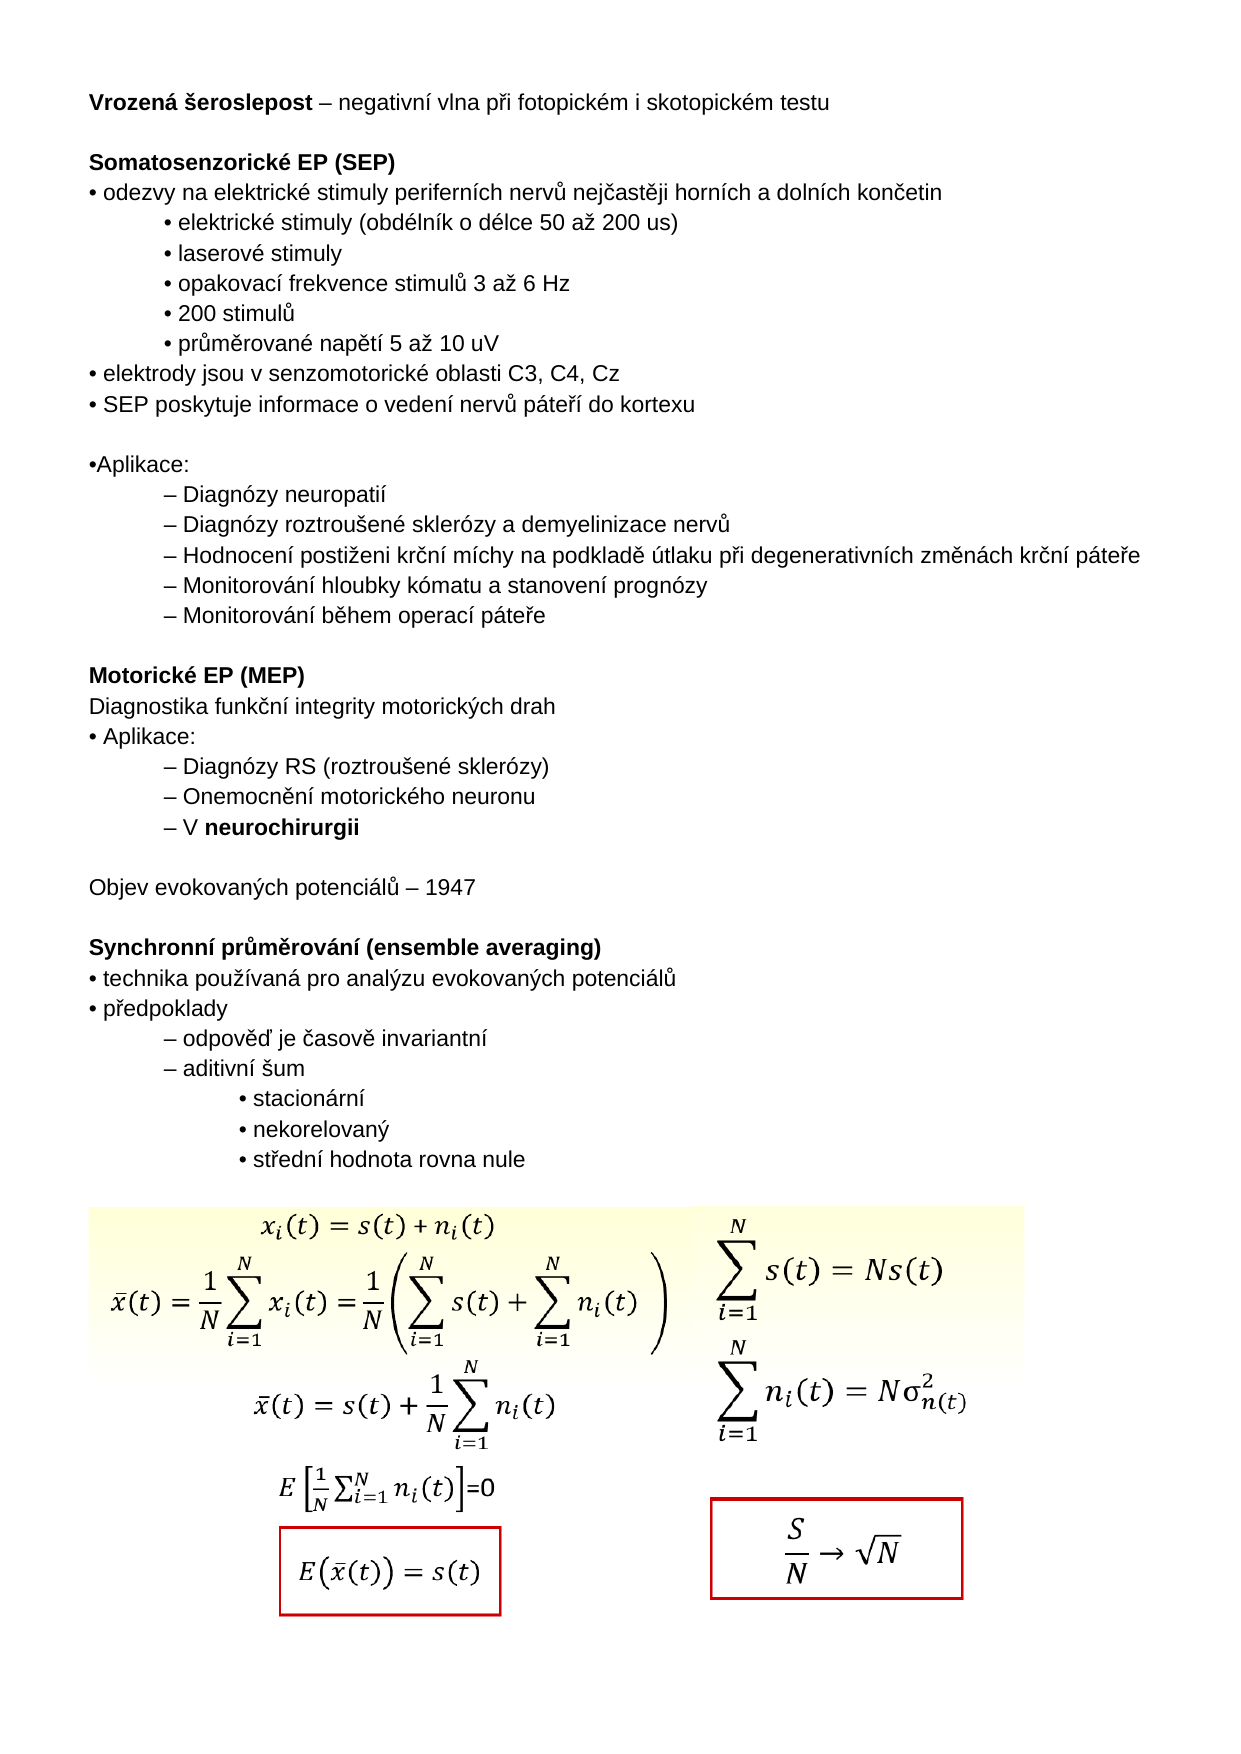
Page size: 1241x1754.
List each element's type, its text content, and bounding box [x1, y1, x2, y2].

text – Diagnózy roztroušené sklerózy a demyelinizace nervů [163, 511, 1152, 538]
text Diagnostika funkční integrity motorických drah [88, 693, 1152, 719]
text • stacionární [238, 1085, 1152, 1112]
text – Hodnocení postiženi krční míchy na podkladě útlaku při degenerativních změnách krční páteře [163, 542, 1152, 568]
text • předpoklady [88, 995, 1152, 1021]
text • střední hodnota rovna nule [238, 1146, 1152, 1172]
text – Monitorování hloubky kómatu a stanovení prognózy [163, 572, 1152, 598]
text Motorické EP (MEP) [88, 662, 1152, 689]
text • laserové stimuly [163, 239, 1152, 266]
text Synchronní průměrování (ensemble averaging) [88, 934, 1152, 961]
text • opakovací frekvence stimulů 3 až 6 Hz [163, 270, 1152, 296]
text • SEP poskytuje informace o vedení nervů páteří do kortexu [88, 391, 1152, 417]
text Objev evokovaných potenciálů – 1947 [88, 874, 1152, 900]
text – Onemocnění motorického neuronu [163, 783, 1152, 810]
text • elektrody jsou v senzomotorické oblasti C3, C4, Cz [88, 360, 1152, 387]
text • Aplikace: [88, 723, 1152, 749]
text – Diagnózy neuropatií [163, 481, 1152, 508]
text •Aplikace: [88, 451, 1152, 477]
text Somatosenzorické EP (SEP) [88, 149, 1152, 175]
text • průměrované napětí 5 až 10 uV [163, 330, 1152, 357]
text – Diagnózy RS (roztroušené sklerózy) [163, 753, 1152, 779]
text – odpověď je časově invariantní [163, 1025, 1152, 1051]
text • odezvy na elektrické stimuly periferních nervů nejčastěji horních a dolních končetin [88, 179, 1152, 206]
text • 200 stimulů [163, 300, 1152, 326]
text – Monitorování během operací páteře [163, 602, 1152, 628]
picture [88, 1206, 1025, 1617]
text • technika používaná pro analýzu evokovaných potenciálů [88, 964, 1152, 991]
text – aditivní šum [163, 1055, 1152, 1082]
text – V neurochirurgii [163, 813, 1152, 840]
text • nekorelovaný [238, 1116, 1152, 1142]
text • elektrické stimuly (obdélník o délce 50 až 200 us) [163, 209, 1152, 236]
text Vrozená šeroslepost – negativní vlna při fotopickém i skotopickém testu [88, 88, 1152, 115]
